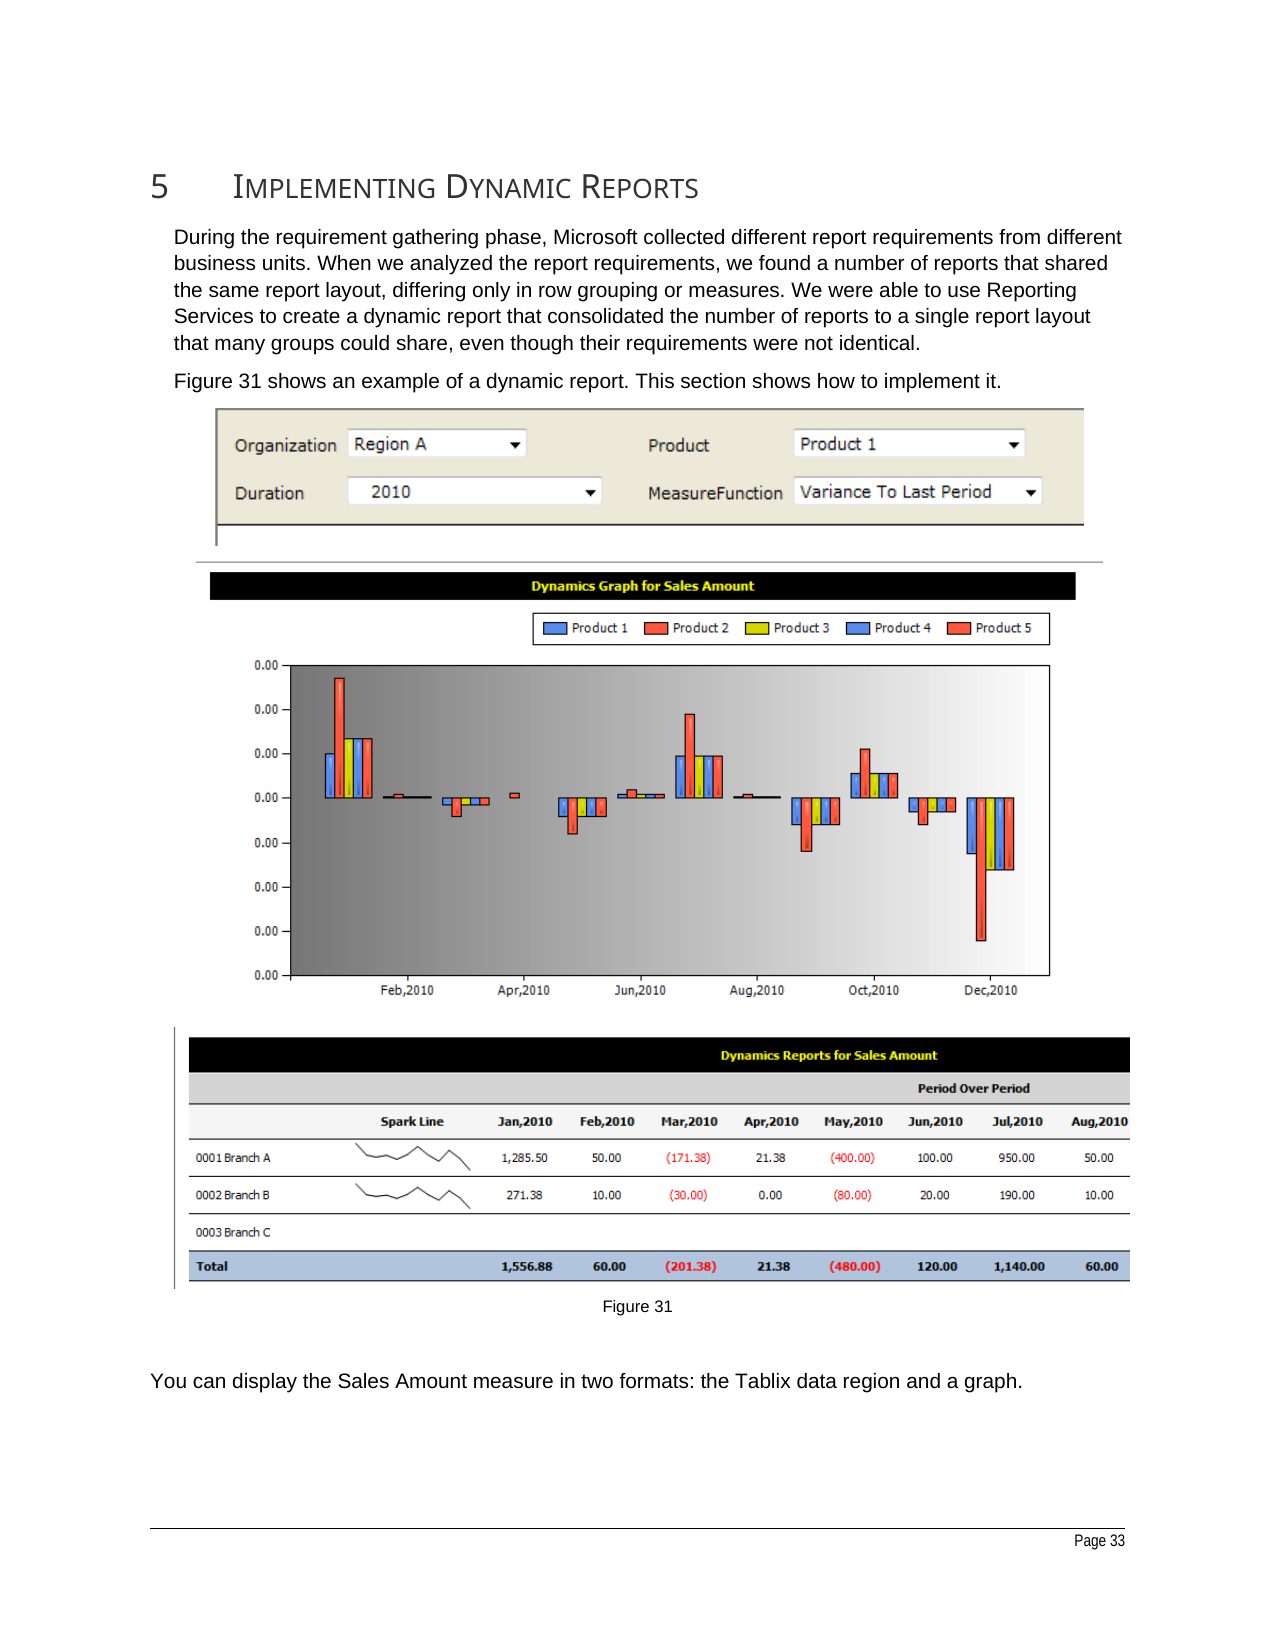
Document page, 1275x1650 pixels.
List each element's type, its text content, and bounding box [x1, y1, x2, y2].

picture [215, 408, 1084, 546]
text Figure 31 [150, 1297, 1125, 1316]
text You can display the Sales Amount measure in two formats: the Tablix data region and a graph. [150, 1369, 1125, 1393]
subtitle Implementing Dynamic Reports [150, 162, 1125, 208]
text Figure 31 shows an example of a dynamic report. This section shows how to implement it. [174, 369, 1125, 393]
text During the requirement gathering phase, Microsoft collected different report requirements from different business units. When we analyzed the report requirements, we found a number of reports that shared the same report layout, differing only in row grouping or measures. We were able to use Reporting Services to create a dynamic report that consolidated the number of reports to a single report layout that many groups could share, even though their requirements were not identical. [174, 225, 1125, 354]
picture [195, 560, 1103, 1013]
picture [173, 1027, 1130, 1289]
